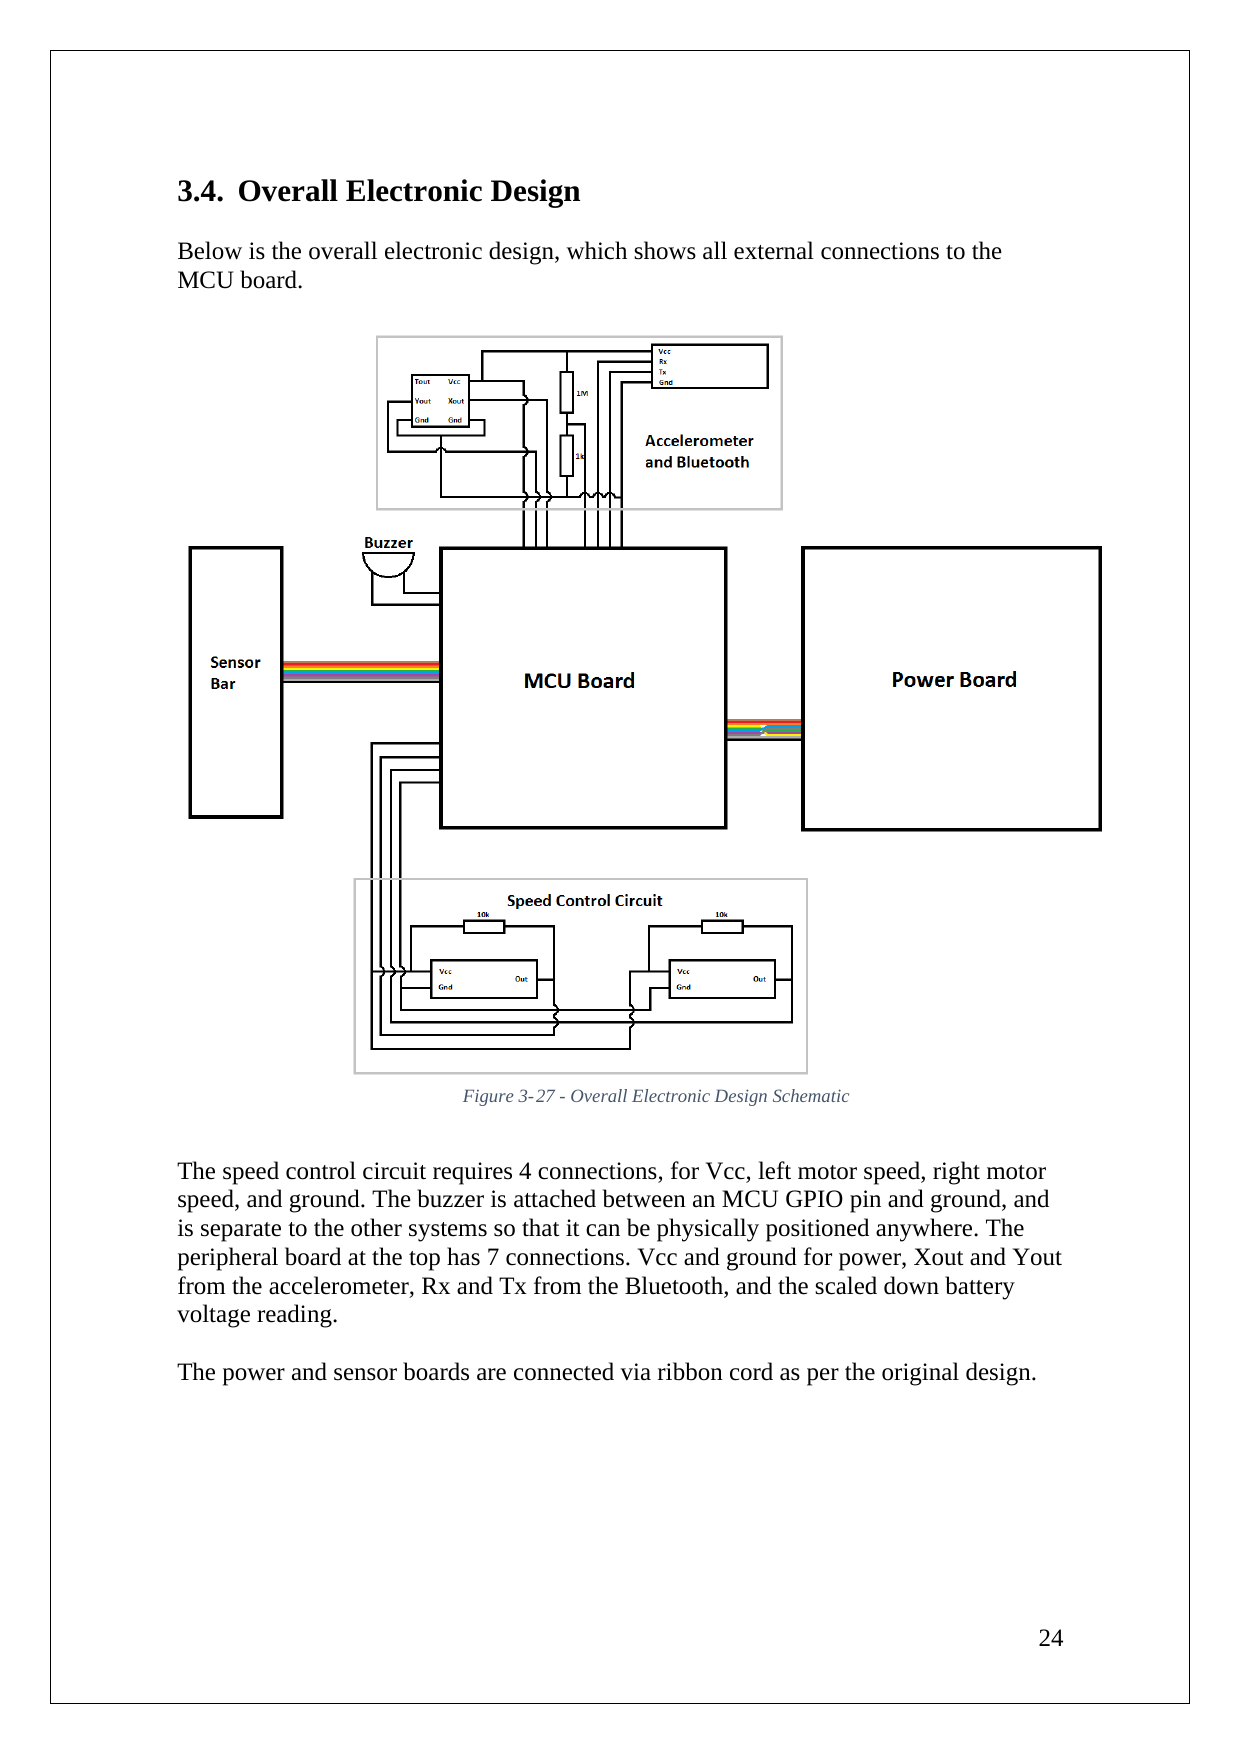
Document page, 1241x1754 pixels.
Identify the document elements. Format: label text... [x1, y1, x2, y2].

text The speed control circuit requires 4 connections, for Vcc, left motor speed, right motor speed, and ground. The buzzer is attached between an MCU GPIO pin and ground, and is separate to the other systems so that it can be physically positioned anywhere. The peripheral board at the top has 7 connections. Vcc and ground for power, Xout and Yout from the accelerometer, Rx and Tx from the Bluetooth, and the scaled down battery voltage reading. [177, 1156, 1063, 1328]
picture [177, 325, 1118, 1083]
text The power and sensor boards are connected via ribbon cord as per the original design. [177, 1357, 1063, 1386]
text Below is the overall electronic design, which shows all external connections to the MCU board. [177, 236, 1063, 294]
subtitle Overall Electronic Design [177, 173, 1063, 208]
